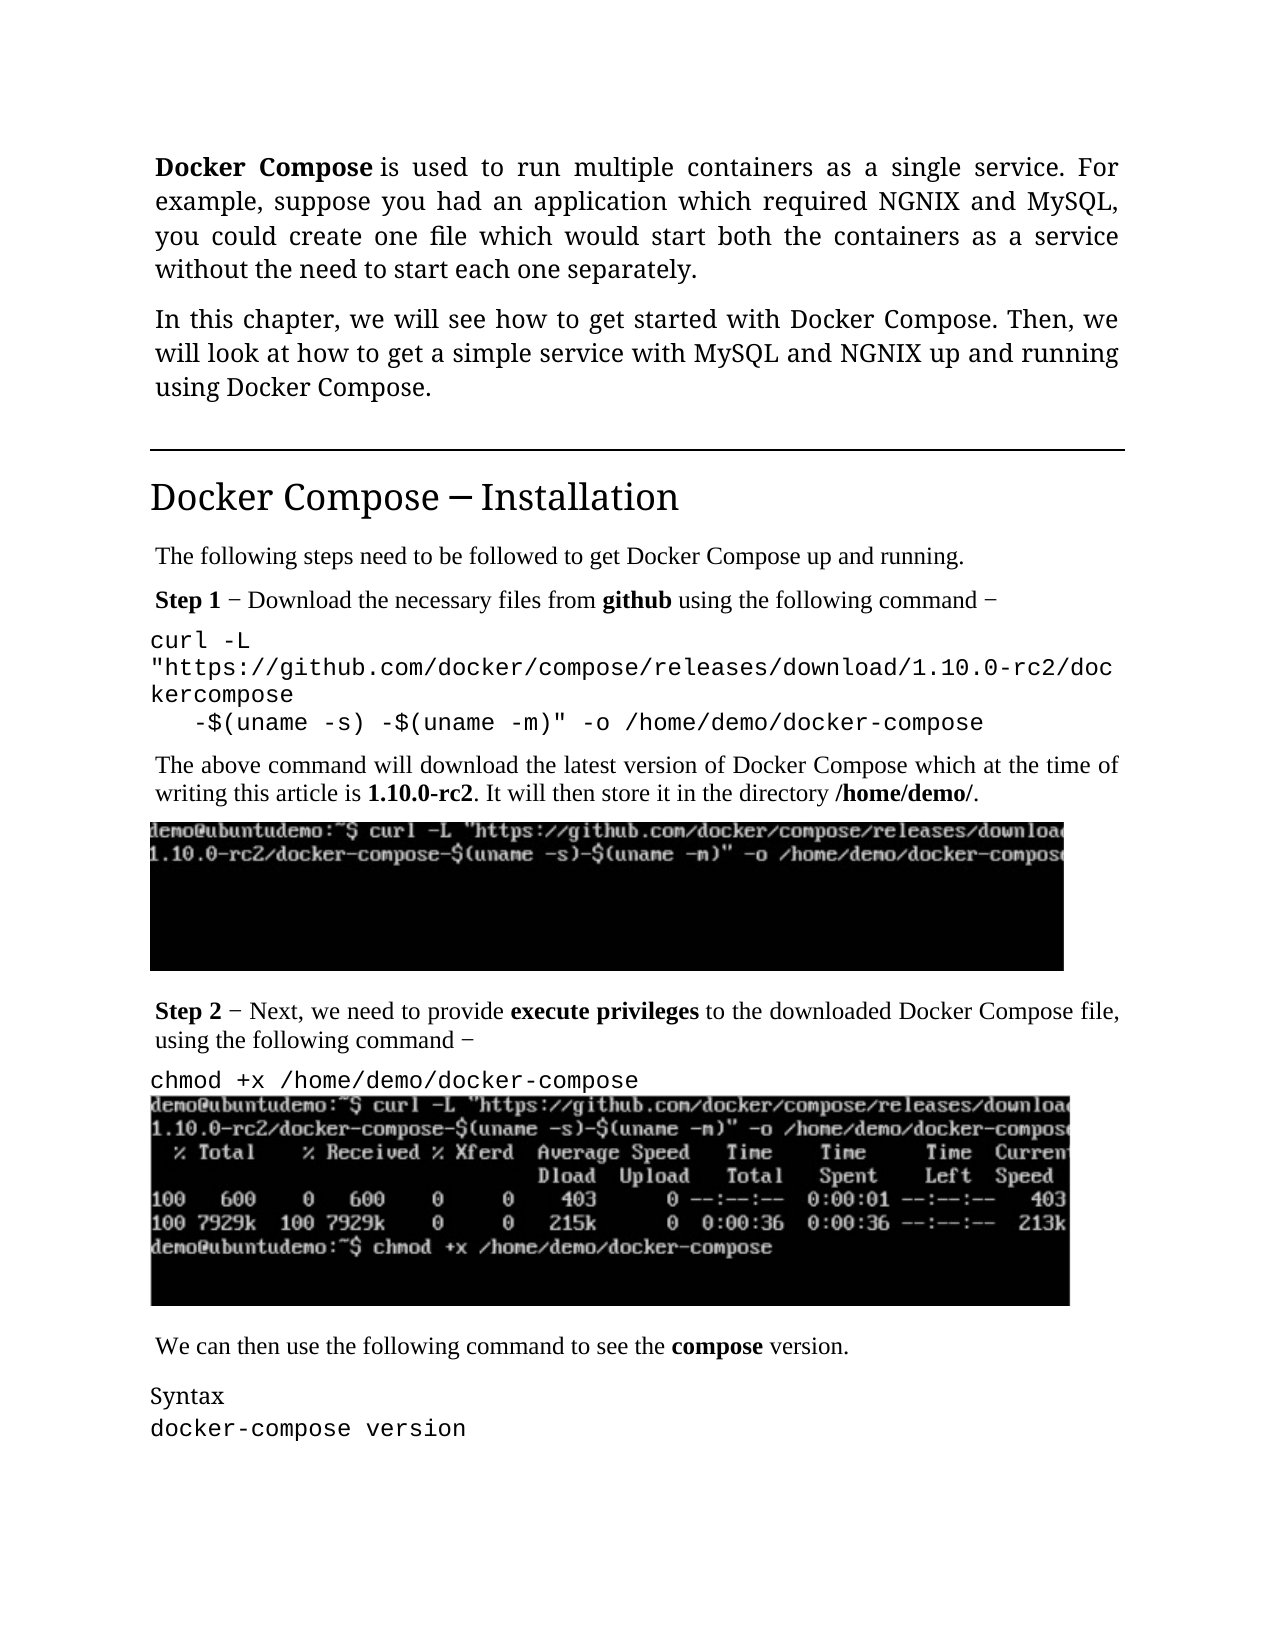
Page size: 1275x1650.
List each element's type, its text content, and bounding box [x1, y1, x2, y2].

subtitle Syntax [150, 1380, 1125, 1412]
picture [150, 822, 1064, 971]
subtitle Docker Compose ─ Installation [150, 471, 1125, 521]
text In this chapter, we will see how to get started with Docker Compose. Then, we will look at how to get a simple service with MySQL and NGNIX up and running using Docker Compose. [155, 301, 1120, 403]
text -$(uname -s) -$(uname -m)" -o /home/demo/docker-compose [150, 710, 1125, 737]
text Docker Compose is used to run multiple containers as a single service. For example, suppose you had an application which required NGNIX and MySQL, you could create one file which would start both the containers as a service without the need to start each one separately. [155, 150, 1120, 286]
text We can then use the following command to see the compose version. [155, 1331, 1120, 1359]
text curl -L "https://github.com/docker/compose/releases/download/1.10.0-rc2/dockercompose [150, 628, 1125, 710]
text Step 2 − Next, we need to provide execute privileges to the downloaded Docker Compose file, using the following command − [155, 996, 1120, 1054]
text The following steps need to be followed to get Docker Compose up and running. [155, 541, 1120, 570]
text docker-compose version [150, 1416, 1125, 1443]
text Step 1 − Download the necessary files from github using the following command − [155, 585, 1120, 613]
picture [150, 1095, 1071, 1306]
text chmod +x /home/demo/docker-compose [150, 1069, 1125, 1096]
text The above command will download the latest version of Docker Compose which at the time of writing this article is 1.10.0-rc2. It will then store it in the directory /home/demo/. [155, 750, 1120, 807]
